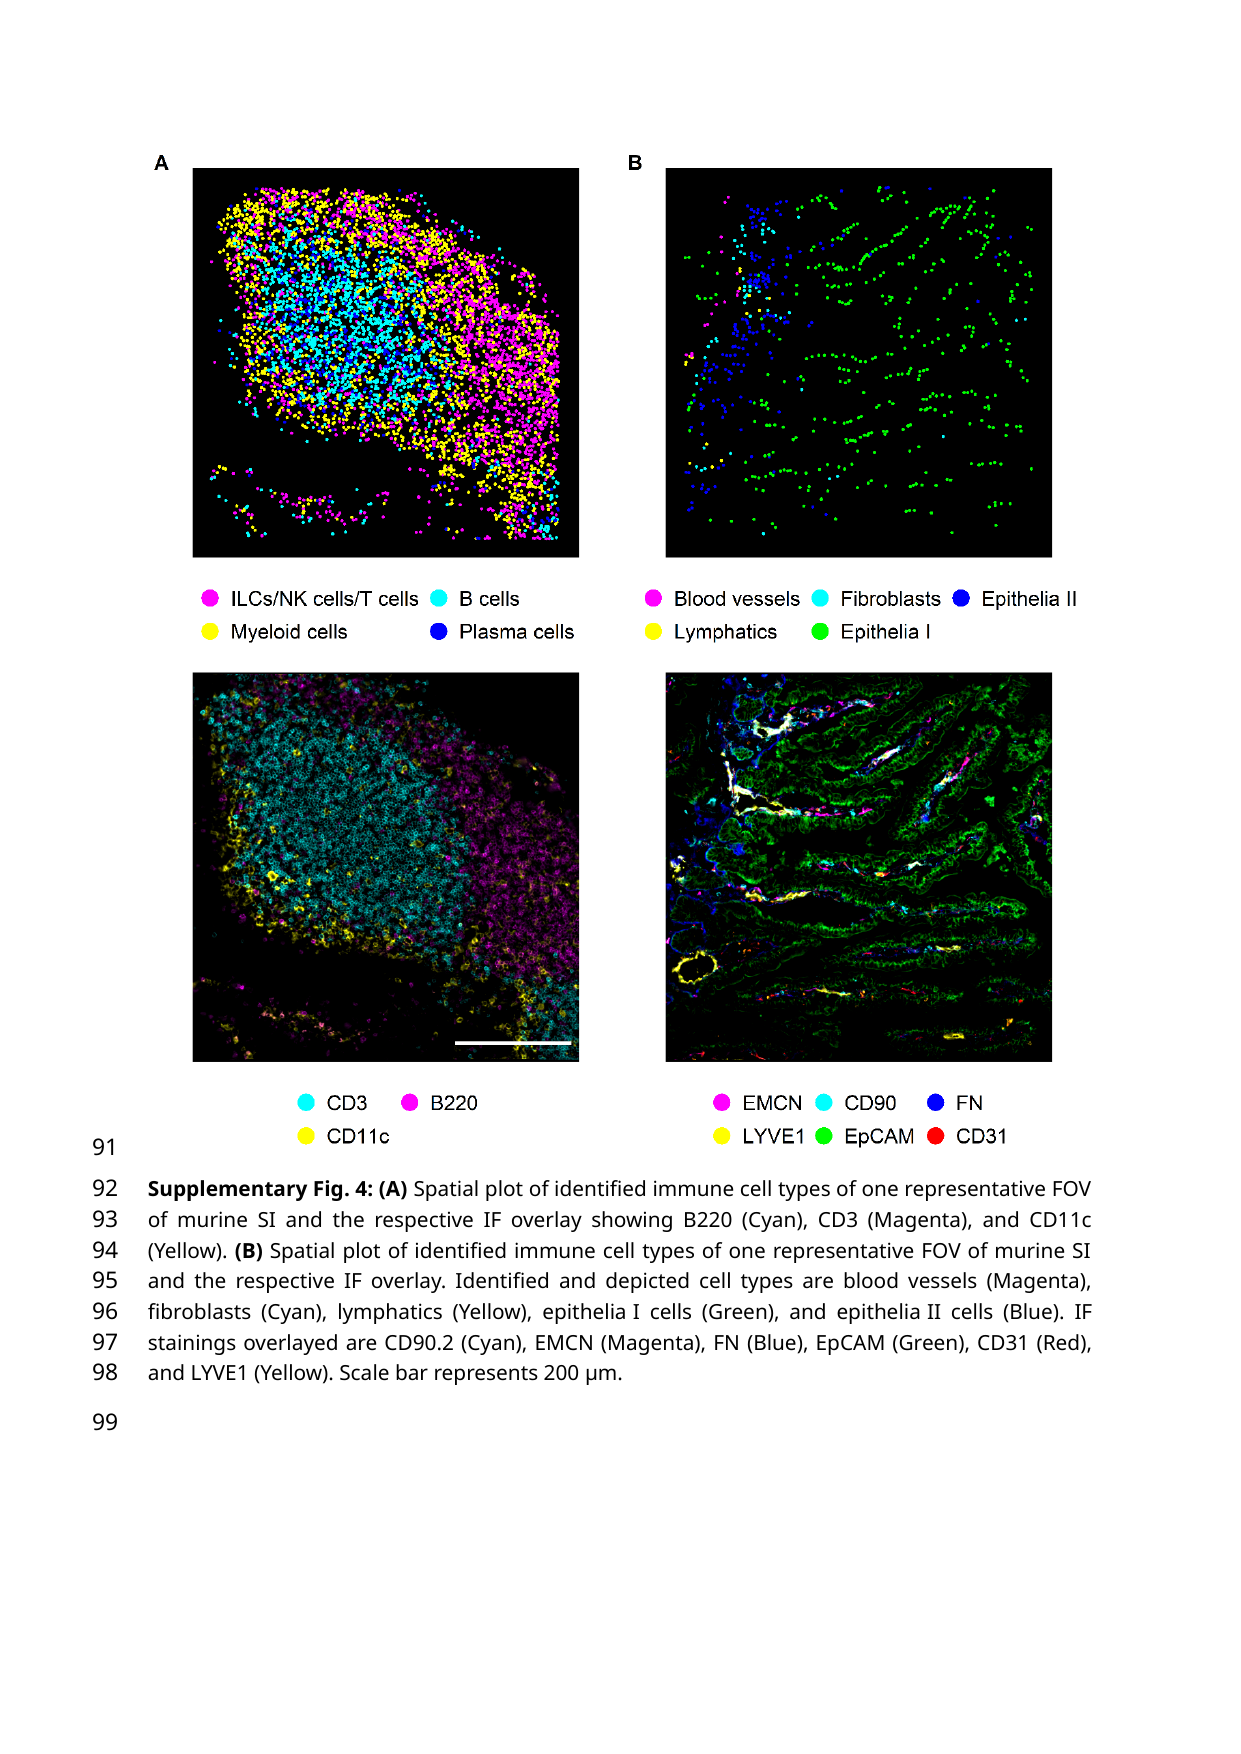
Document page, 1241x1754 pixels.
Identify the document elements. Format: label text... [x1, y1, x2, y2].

text Supplementary Fig. 4: (A) Spatial plot of identified immune cell types of one representative FOV of murine SI and the respective IF overlay showing B220 (Cyan), CD3 (Magenta), and CD11c (Yellow). (B) Spatial plot of identified immune cell types of one representative FOV of murine SI and the respective IF overlay. Identified and depicted cell types are blood vessels (Magenta), fibroblasts (Cyan), lymphatics (Yellow), epithelia I cells (Green), and epithelia II cells (Blue). IF stainings overlayed are CD90.2 (Cyan), EMCN (Magenta), FN (Blue), EpCAM (Green), CD31 (Red), and LYVE1 (Yellow). Scale bar represents 200 µm. [148, 1174, 1093, 1387]
picture [147, 147, 1093, 1156]
